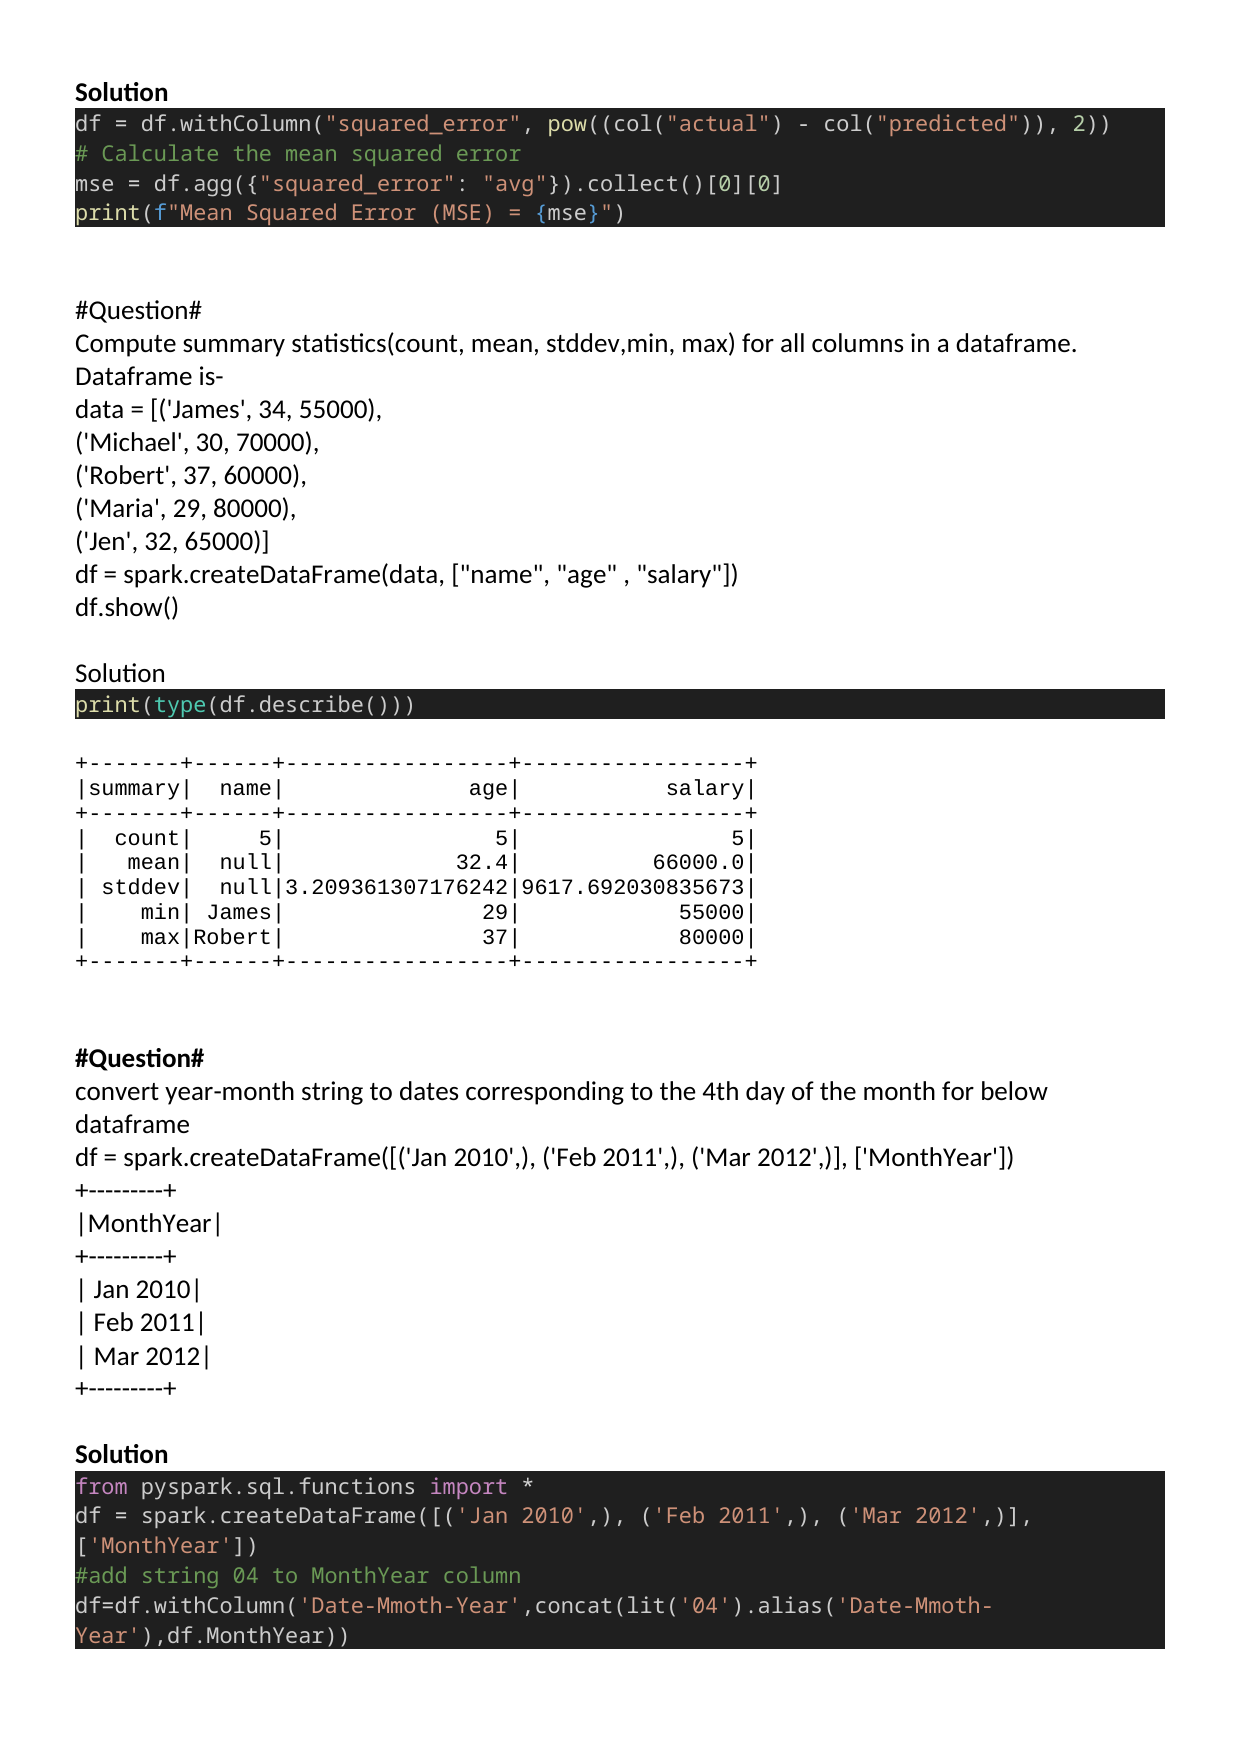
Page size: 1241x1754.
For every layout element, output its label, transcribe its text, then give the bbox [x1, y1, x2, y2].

text | Feb 2011| [75, 1306, 1165, 1339]
text df = spark.createDataFrame(data, ["name", "age" , "salary"]) [75, 557, 1165, 590]
text | max|Robert| 37| 80000| [75, 926, 1165, 951]
text df=df.withColumn('Date-Mmoth-Year',concat(lit('04').alias('Date-Mmoth-Year'),df.MonthYear)) [75, 1590, 1165, 1649]
text #Question# [75, 1041, 1165, 1074]
text Solution [75, 1438, 1165, 1471]
text mse = df.agg({"squared_error": "avg"}).collect()[0][0] [75, 168, 1165, 197]
text +-------+------+-----------------+-----------------+ [75, 752, 1165, 777]
text +---------+ [75, 1173, 1165, 1207]
text +---------+ [75, 1239, 1165, 1273]
text | stddev| null|3.209361307176242|9617.692030835673| [75, 876, 1165, 901]
text Solution [75, 75, 1165, 108]
text ('Robert', 37, 60000), [75, 458, 1165, 491]
text | Jan 2010| [75, 1273, 1165, 1306]
text # Calculate the mean squared error [75, 138, 1165, 168]
text |MonthYear| [75, 1207, 1165, 1239]
text Compute summary statistics(count, mean, stddev,min, max) for all columns in a dataframe. [75, 326, 1165, 359]
text df = df.withColumn("squared_error", pow((col("actual") - col("predicted")), 2)) [75, 108, 1165, 138]
text ('Jen', 32, 65000)] [75, 524, 1165, 557]
text Dataframe is- [75, 359, 1165, 392]
text | min| James| 29| 55000| [75, 901, 1165, 926]
text | mean| null| 32.4| 66000.0| [75, 851, 1165, 876]
text Solution [75, 656, 1165, 689]
text convert year-month string to dates corresponding to the 4th day of the month for below dataframe [75, 1074, 1165, 1141]
text #add string 04 to MonthYear column [75, 1560, 1165, 1590]
text +---------+ [75, 1372, 1165, 1405]
text +-------+------+-----------------+-----------------+ [75, 951, 1165, 975]
text |summary| name| age| salary| [75, 777, 1165, 802]
text from pyspark.sql.functions import * [75, 1471, 1165, 1501]
text data = [('James', 34, 55000), [75, 392, 1165, 425]
text | count| 5| 5| 5| [75, 827, 1165, 851]
text #Question# [75, 293, 1165, 326]
text df.show() [75, 590, 1165, 623]
text ('Maria', 29, 80000), [75, 491, 1165, 524]
text print(type(df.describe())) [75, 689, 1165, 719]
text df = spark.createDataFrame([('Jan 2010',), ('Feb 2011',), ('Mar 2012',)], ['MonthYear']) [75, 1141, 1165, 1173]
text +-------+------+-----------------+-----------------+ [75, 802, 1165, 827]
text ('Michael', 30, 70000), [75, 425, 1165, 458]
text | Mar 2012| [75, 1339, 1165, 1372]
text df = spark.createDataFrame([('Jan 2010',), ('Feb 2011',), ('Mar 2012',)], ['MonthYear']) [75, 1501, 1165, 1560]
text print(f"Mean Squared Error (MSE) = {mse}") [75, 197, 1165, 227]
